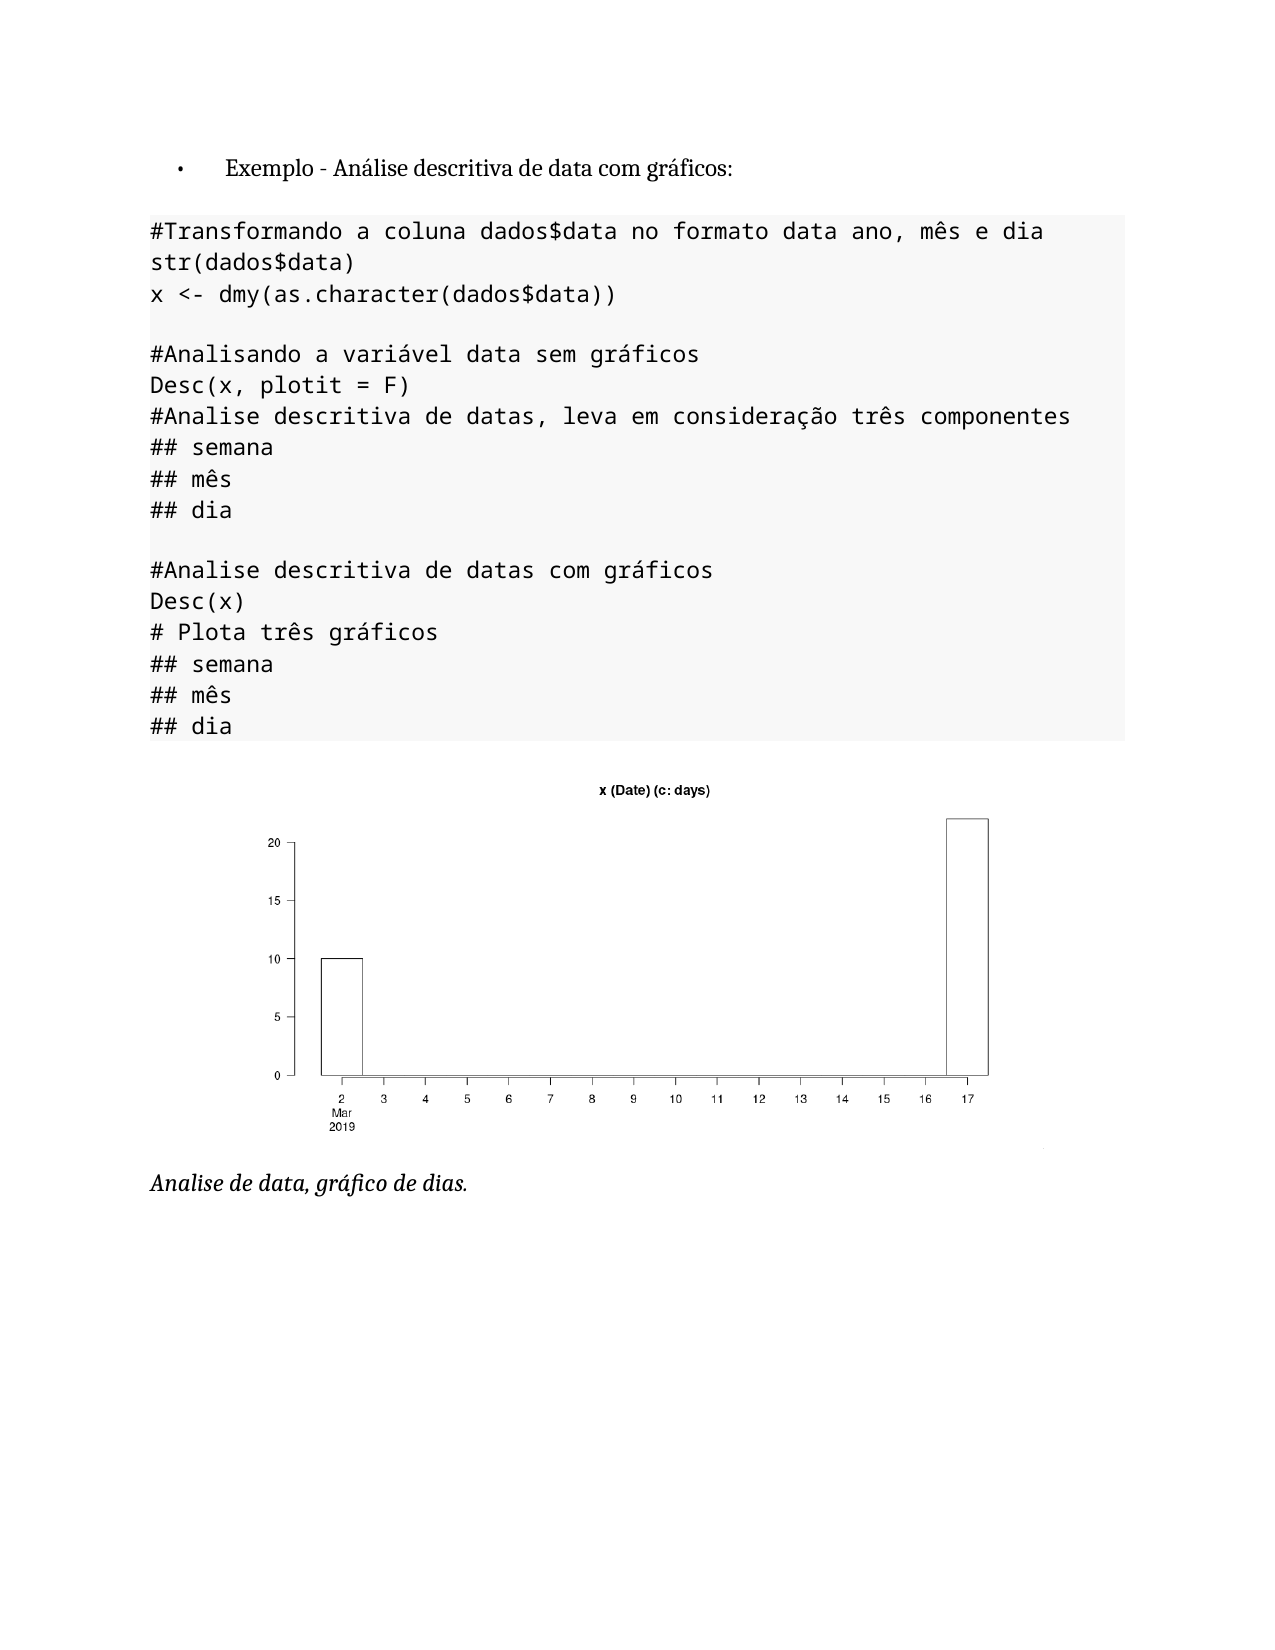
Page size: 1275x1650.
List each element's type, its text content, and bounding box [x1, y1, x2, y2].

text Analise de data, gráfico de dias. [150, 1169, 1125, 1198]
picture [168, 762, 1044, 1149]
list Exemplo - Análise descritiva de data com gráficos: [175, 154, 1125, 211]
text #Transformando a coluna dados$data no formato data ano, mês e dia str(dados$data) x <- dmy(as.character(dados$data)) #Analisando a variável data sem gráficos Desc(x, plotit = F) #Analise descritiva de datas, leva em consideração três componentes ## semana ## mês ## dia #Analise descritiva de datas com gráficos Desc(x) # Plota três gráficos ## semana ## mês ## dia [150, 215, 1125, 741]
